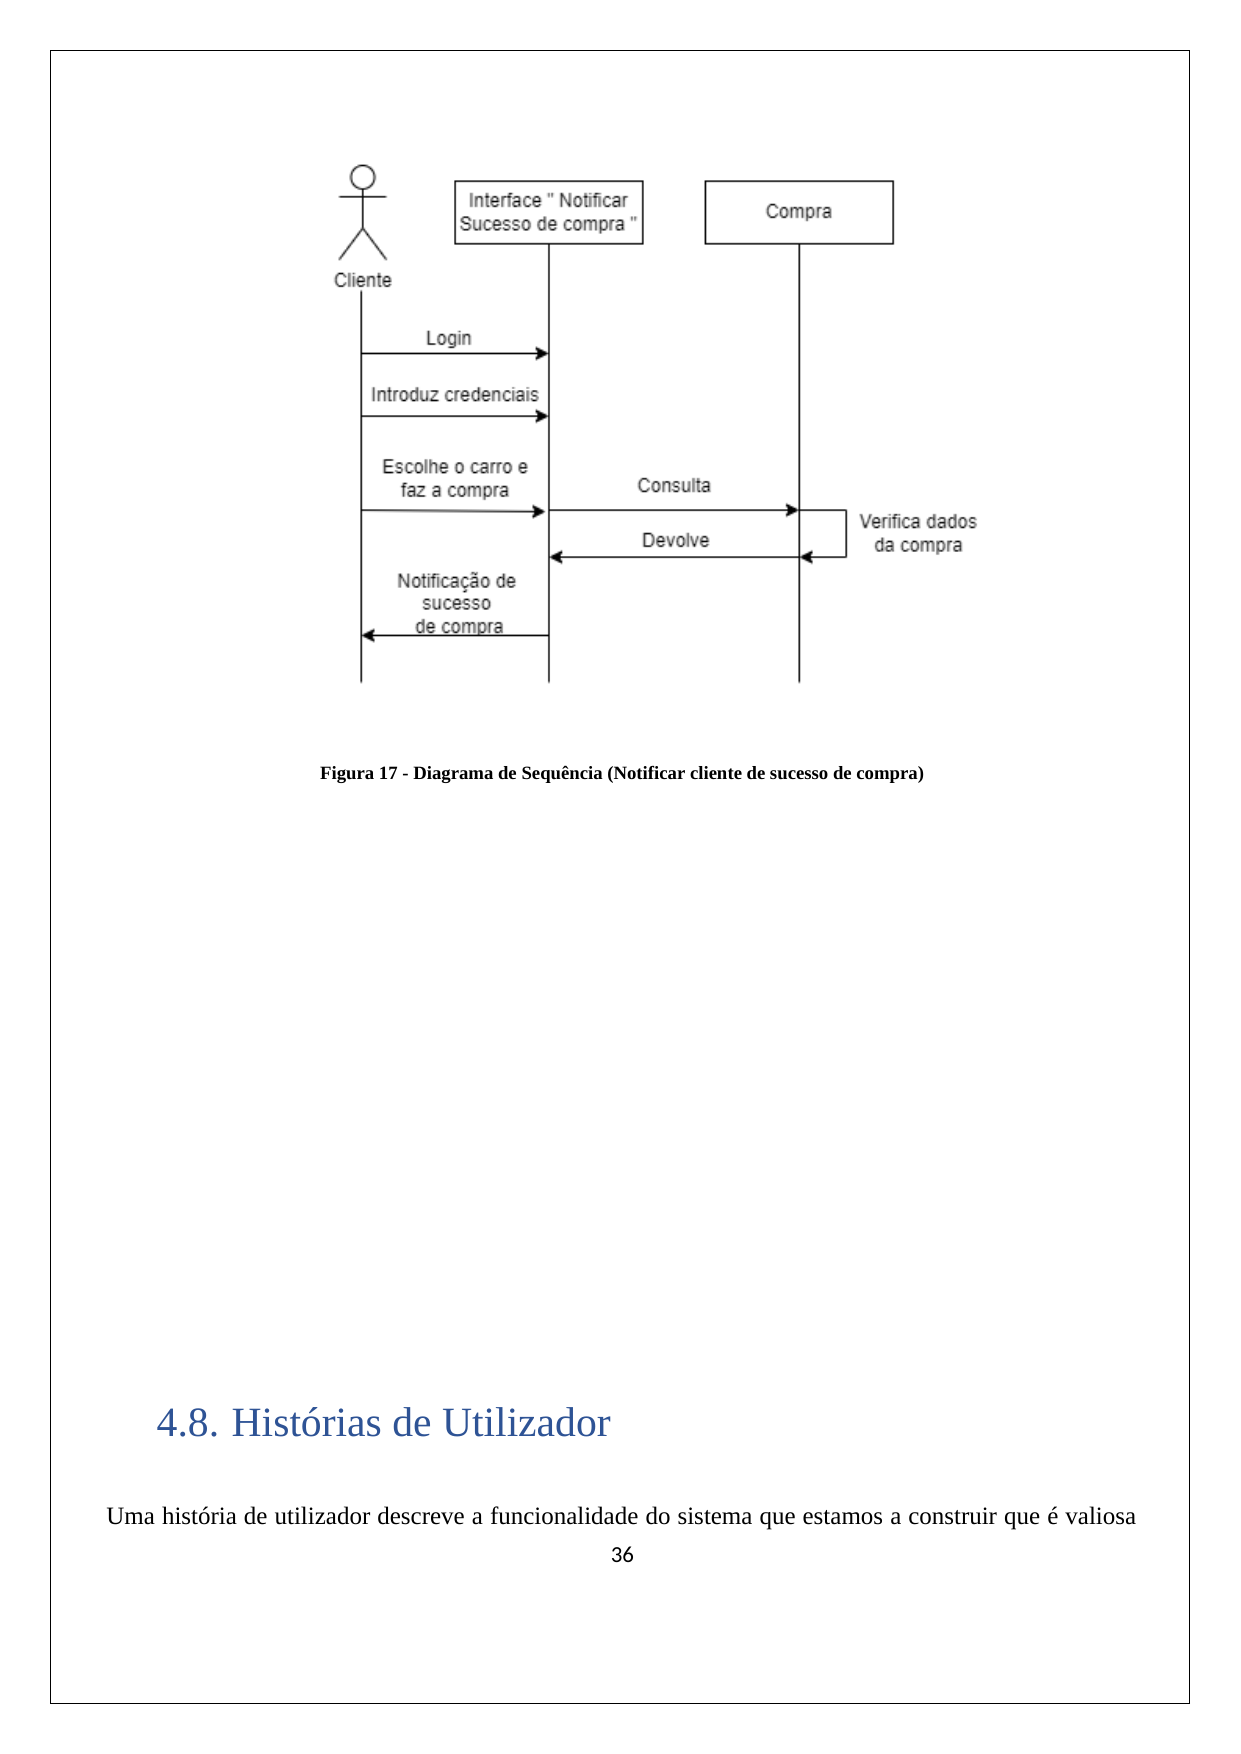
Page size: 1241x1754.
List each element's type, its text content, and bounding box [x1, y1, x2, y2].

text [106, 1501, 1138, 1530]
text Figura 17 - Diagrama de Sequência (Notificar cliente de sucesso de compra) [106, 762, 1138, 784]
subtitle Histórias de Utilizador [156, 1397, 1138, 1445]
picture [173, 118, 1071, 707]
